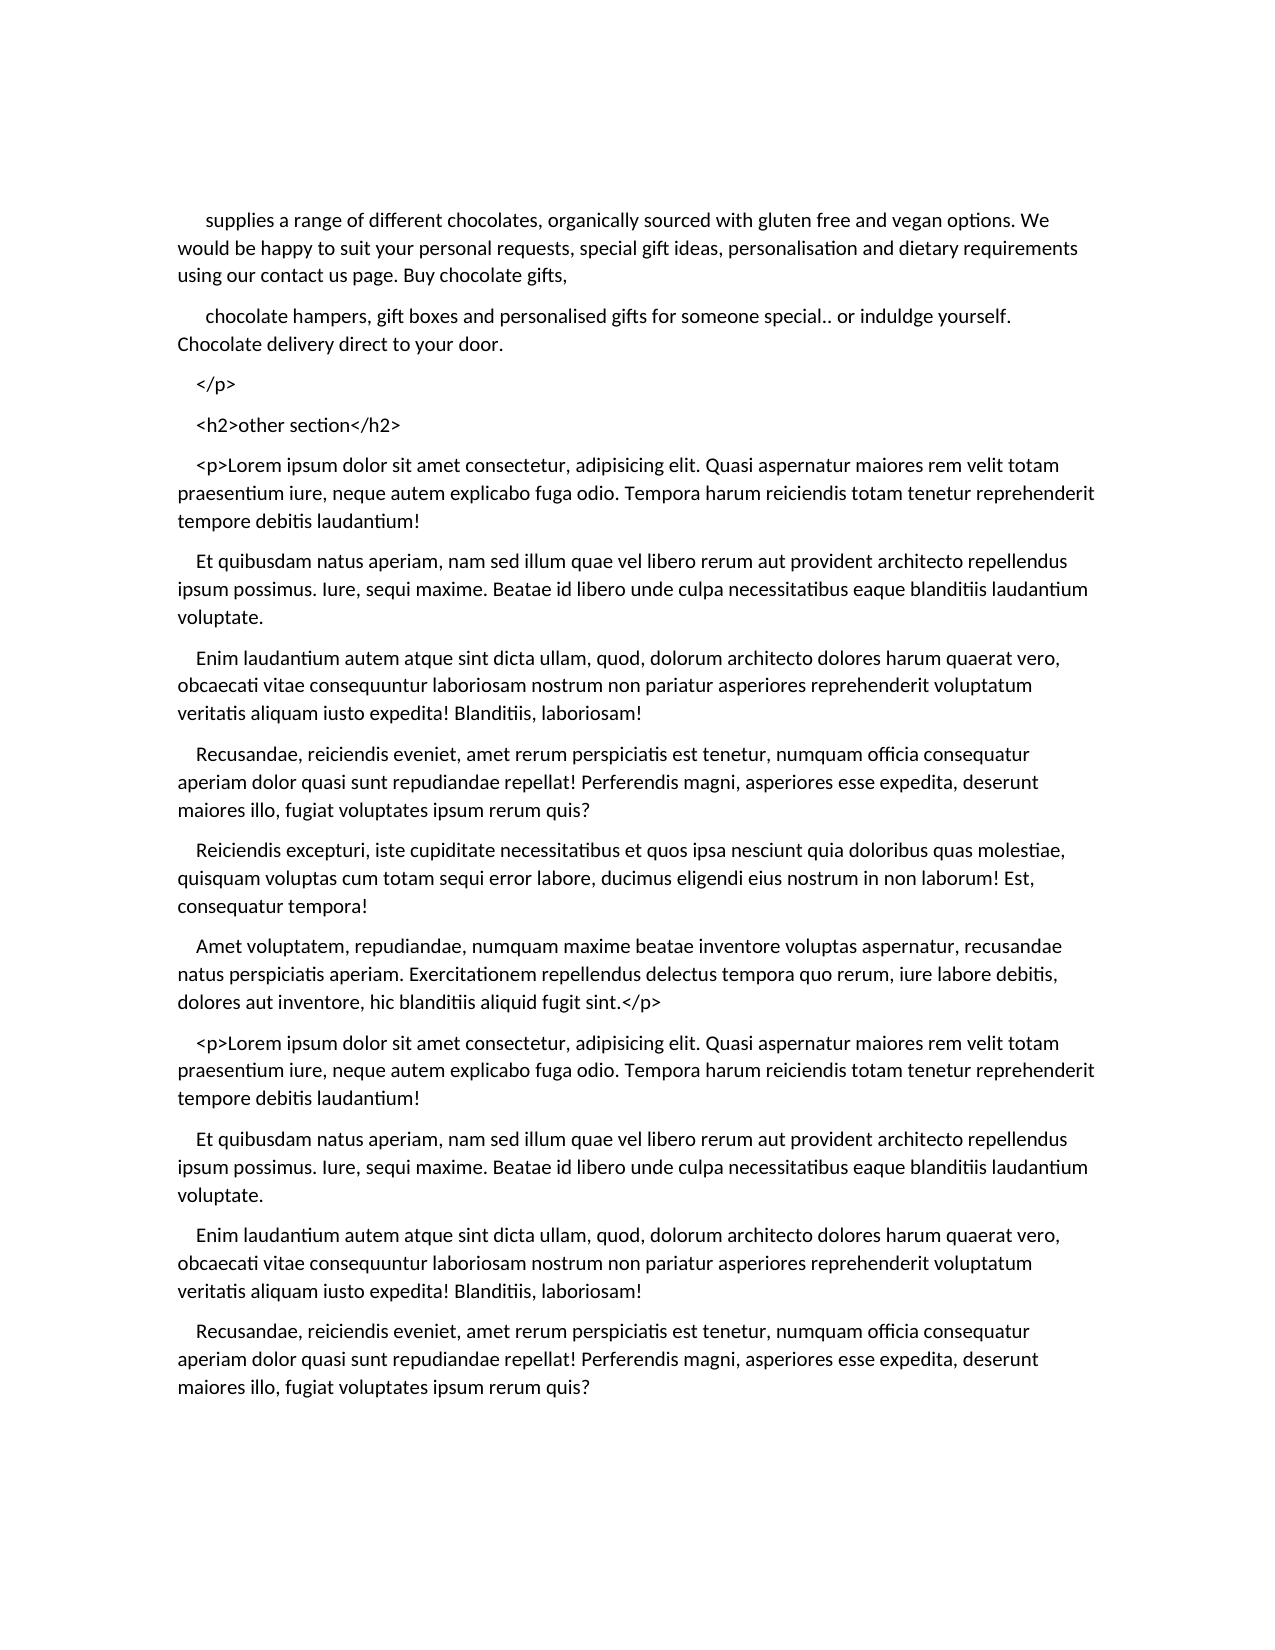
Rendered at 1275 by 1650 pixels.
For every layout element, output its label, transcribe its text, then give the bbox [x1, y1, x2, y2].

text Reiciendis excepturi, iste cupiditate necessitatibus et quos ipsa nesciunt quia doloribus quas molestiae, quisquam voluptas cum totam sequi error labore, ducimus eligendi eius nostrum in non laborum! Est, consequatur tempora! [177, 837, 1098, 918]
text Recusandae, reiciendis eveniet, amet rerum perspiciatis est tenetur, numquam officia consequatur aperiam dolor quasi sunt repudiandae repellat! Perferendis magni, asperiores esse expedita, deserunt maiores illo, fugiat voluptates ipsum rerum quis? [177, 1318, 1098, 1400]
text Enim laudantium autem atque sint dicta ullam, quod, dolorum architecto dolores harum quaerat vero, obcaecati vitae consequuntur laboriosam nostrum non pariatur asperiores reprehenderit voluptatum veritatis aliquam iusto expedita! Blanditiis, laboriosam! [177, 1222, 1098, 1303]
text </p> [177, 371, 1098, 397]
text <h2>other section</h2> [177, 412, 1098, 437]
text <p>Lorem ipsum dolor sit amet consectetur, adipisicing elit. Quasi aspernatur maiores rem velit totam praesentium iure, neque autem explicabo fuga odio. Tempora harum reiciendis totam tenetur reprehenderit tempore debitis laudantium! [177, 452, 1098, 533]
text <p>Lorem ipsum dolor sit amet consectetur, adipisicing elit. Quasi aspernatur maiores rem velit totam praesentium iure, neque autem explicabo fuga odio. Tempora harum reiciendis totam tenetur reprehenderit tempore debitis laudantium! [177, 1030, 1098, 1111]
text chocolate hampers, gift boxes and personalised gifts for someone special.. or induldge yourself. Chocolate delivery direct to your door. [177, 303, 1098, 356]
text Enim laudantium autem atque sint dicta ullam, quod, dolorum architecto dolores harum quaerat vero, obcaecati vitae consequuntur laboriosam nostrum non pariatur asperiores reprehenderit voluptatum veritatis aliquam iusto expedita! Blanditiis, laboriosam! [177, 645, 1098, 726]
text Amet voluptatem, repudiandae, numquam maxime beatae inventore voluptas aspernatur, recusandae natus perspiciatis aperiam. Exercitationem repellendus delectus tempora quo rerum, iure labore debitis, dolores aut inventore, hic blanditiis aliquid fugit sint.</p> [177, 933, 1098, 1015]
text Et quibusdam natus aperiam, nam sed illum quae vel libero rerum aut provident architecto repellendus ipsum possimus. Iure, sequi maxime. Beatae id libero unde culpa necessitatibus eaque blanditiis laudantium voluptate. [177, 1126, 1098, 1207]
text Recusandae, reiciendis eveniet, amet rerum perspiciatis est tenetur, numquam officia consequatur aperiam dolor quasi sunt repudiandae repellat! Perferendis magni, asperiores esse expedita, deserunt maiores illo, fugiat voluptates ipsum rerum quis? [177, 741, 1098, 822]
text Et quibusdam natus aperiam, nam sed illum quae vel libero rerum aut provident architecto repellendus ipsum possimus. Iure, sequi maxime. Beatae id libero unde culpa necessitatibus eaque blanditiis laudantium voluptate. [177, 548, 1098, 630]
text supplies a range of different chocolates, organically sourced with gluten free and vegan options. We would be happy to suit your personal requests, special gift ideas, personalisation and dietary requirements using our contact us page. Buy chocolate gifts, [177, 207, 1098, 288]
